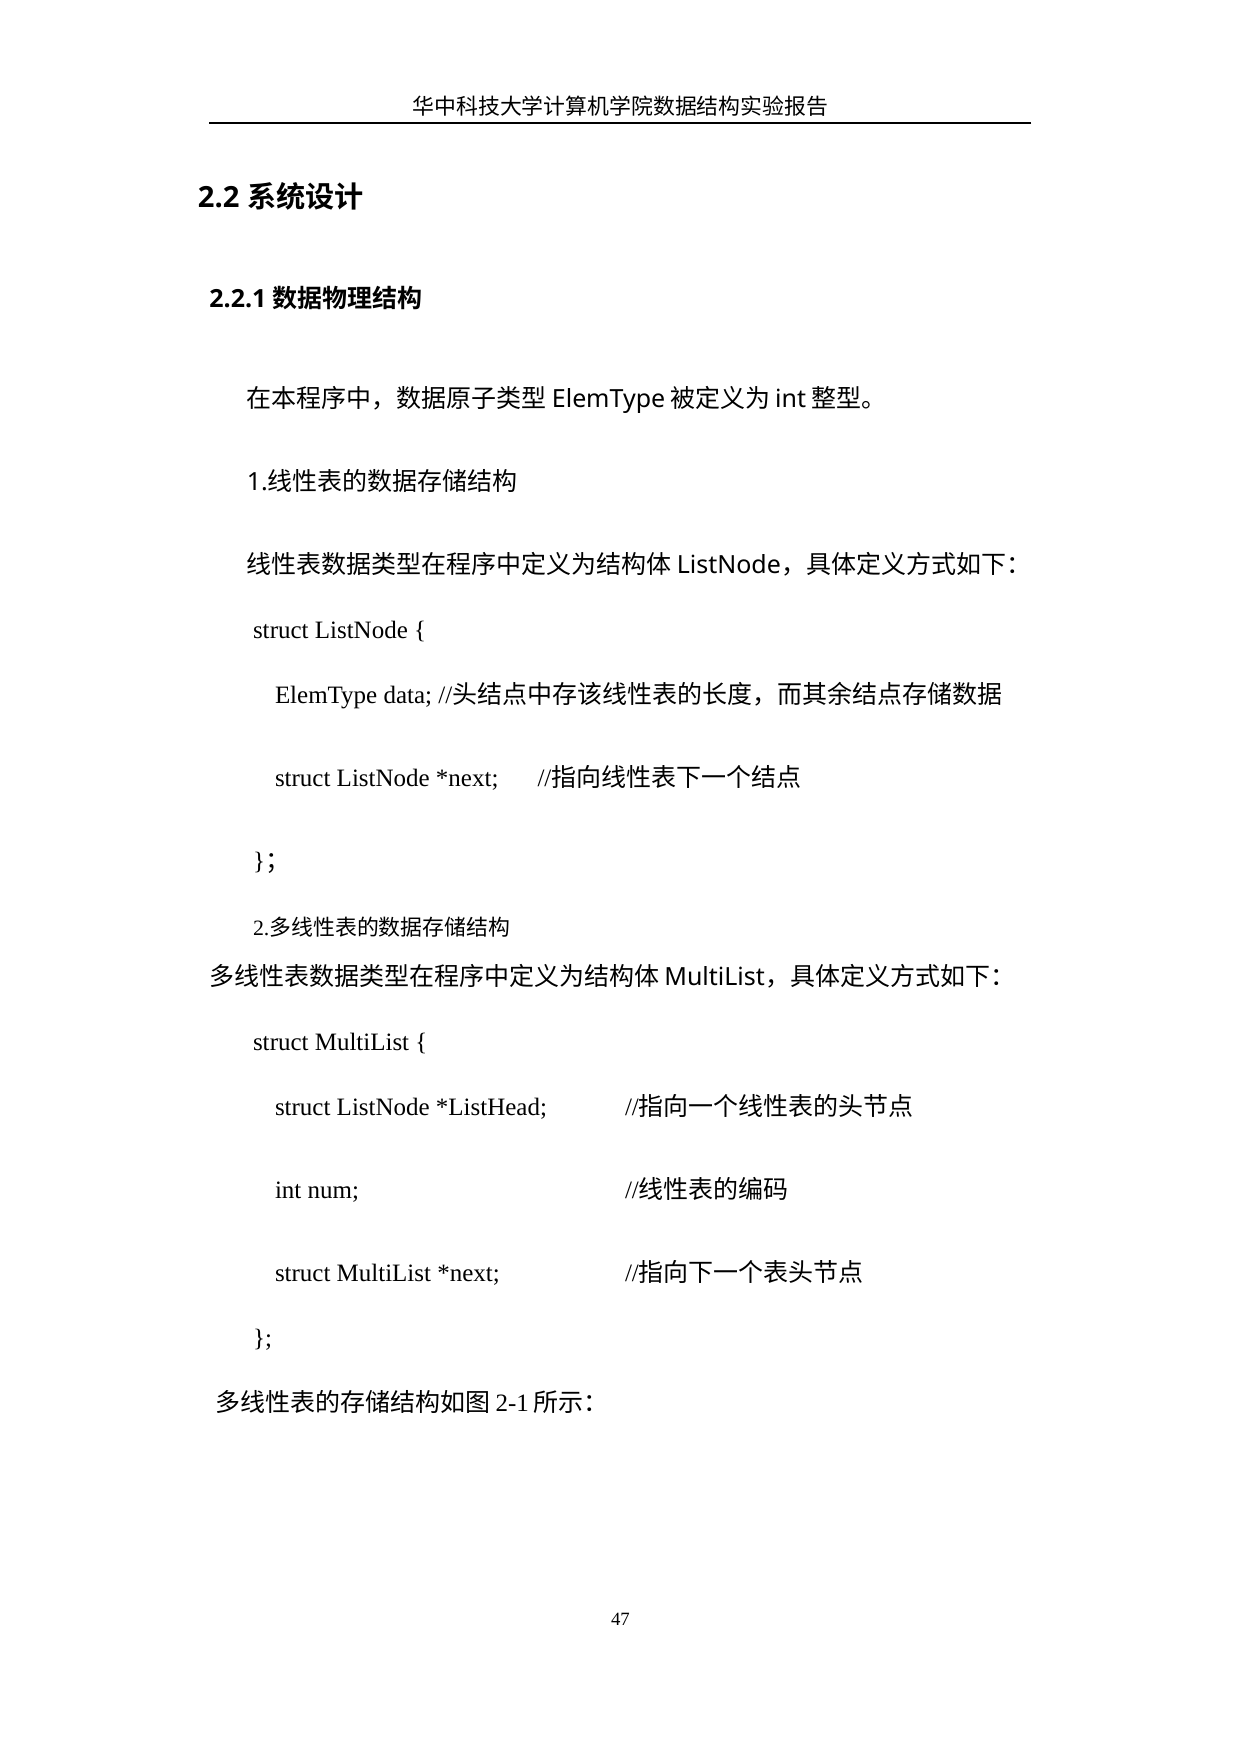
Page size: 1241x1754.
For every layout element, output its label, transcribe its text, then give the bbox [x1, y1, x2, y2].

text }; [231, 1321, 1031, 1354]
text struct ListNode { [209, 613, 1031, 646]
text struct MultiList *next; //指向下一个表头节点 [209, 1238, 1031, 1303]
subtitle 2.2 系统设计 [198, 162, 1031, 227]
text 2.多线性表的数据存储结构 [209, 909, 1031, 942]
text 1.线性表的数据存储结构 [209, 447, 1031, 512]
text int num; //线性表的编码 [209, 1155, 1031, 1220]
text 线性表数据类型在程序中定义为结构体ListNode，具体定义方式如下： [209, 530, 1031, 595]
text 多线性表的存储结构如图2-1所示： [209, 1368, 1031, 1433]
text }； [209, 826, 1031, 891]
text struct MultiList { [209, 1025, 1031, 1057]
text ElemType data; //头结点中存该线性表的长度，而其余结点存储数据 [209, 660, 1031, 725]
text struct ListNode *ListHead; //指向一个线性表的头节点 [209, 1072, 1031, 1137]
text 在本程序中，数据原子类型ElemType被定义为int整型。 [209, 364, 1031, 429]
text 多线性表数据类型在程序中定义为结构体MultiList，具体定义方式如下： [209, 942, 1031, 1007]
text 2.2.1 数据物理结构 [209, 264, 1031, 329]
text struct ListNode *next; //指向线性表下一个结点 [209, 743, 1031, 808]
